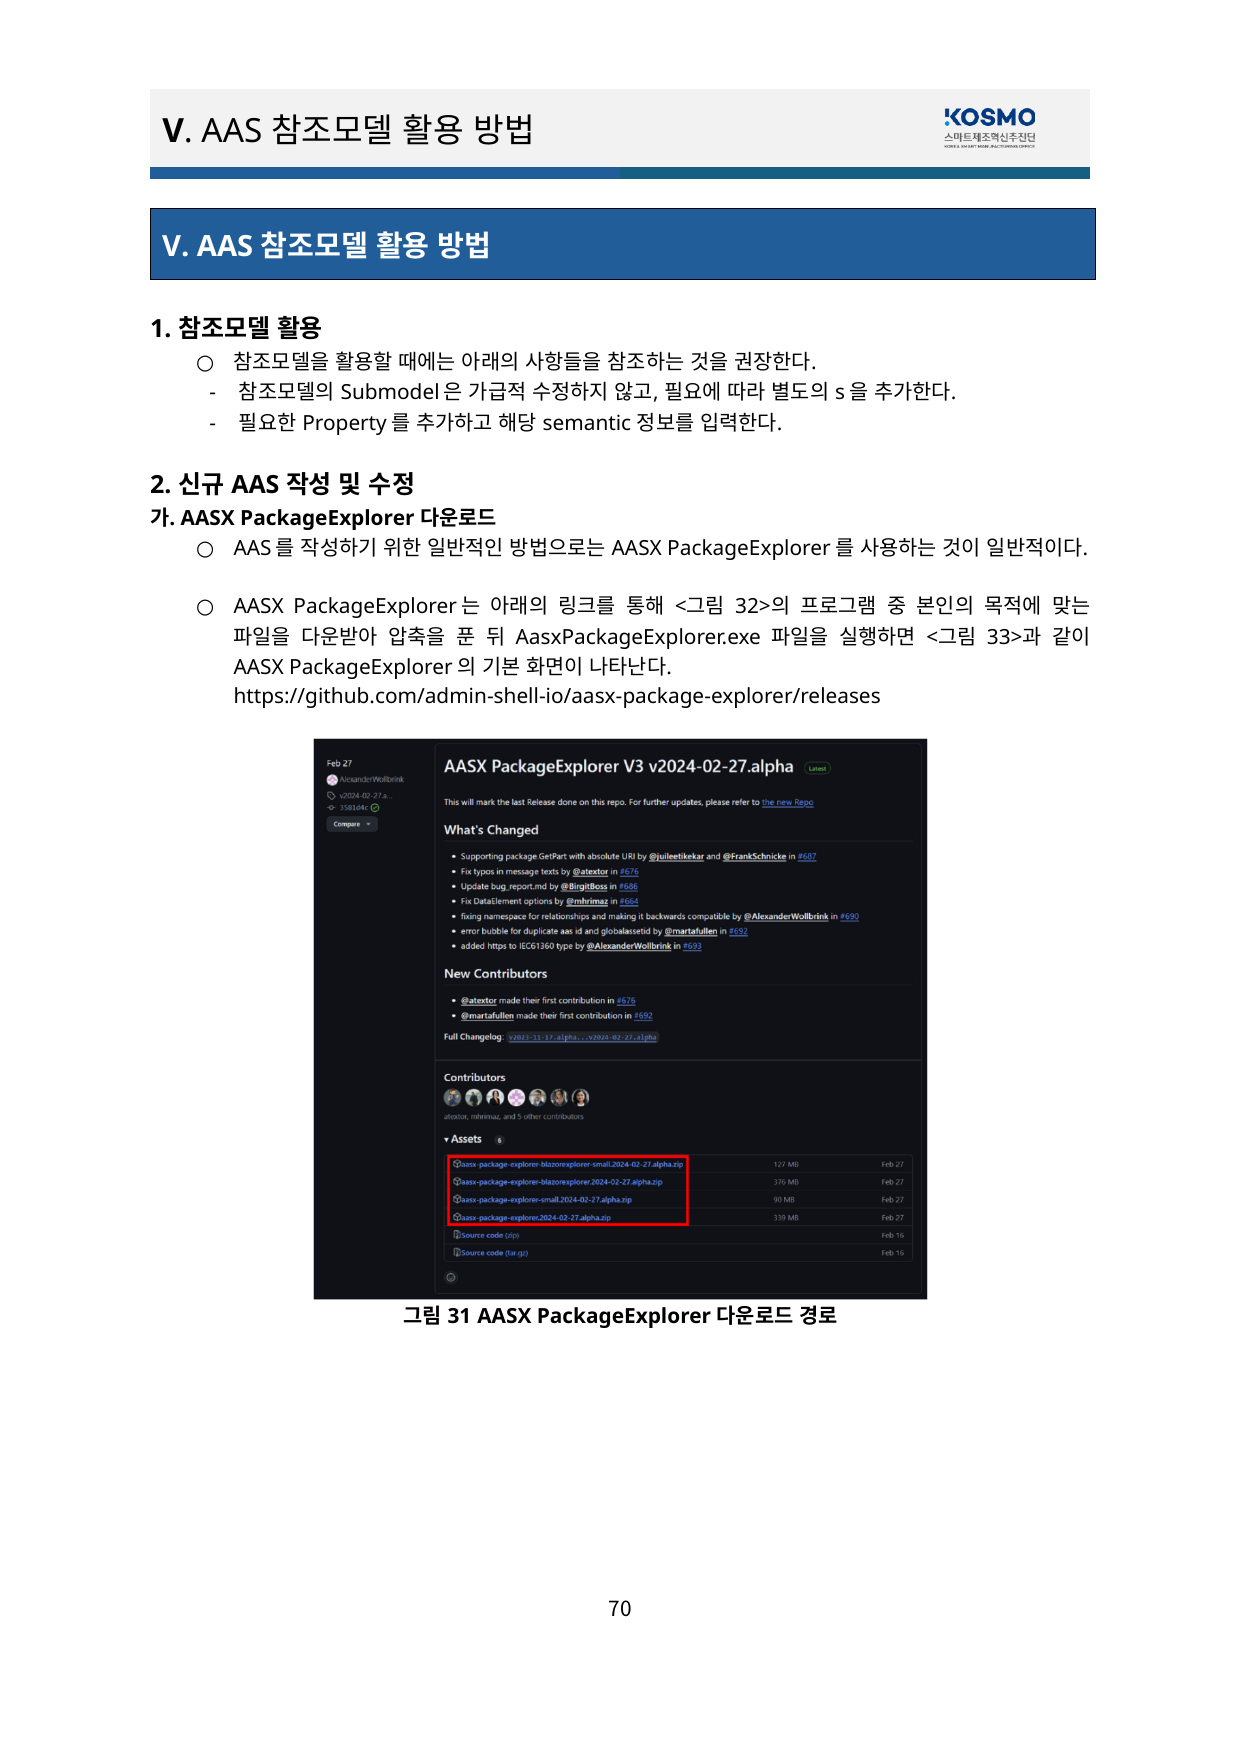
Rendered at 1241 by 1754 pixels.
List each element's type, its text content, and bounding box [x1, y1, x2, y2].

picture [944, 108, 1035, 148]
table_header V. AAS 참조모델 활용 방법 [151, 209, 1095, 279]
subtitle 1. 참조모델 활용 [150, 309, 1090, 345]
list 참조모델을 활용할 때에는 아래의 사항들을 참조하는 것을 권장한다. [196, 345, 1090, 375]
picture [313, 737, 928, 1300]
list 참조모델의 Submodel은 가급적 수정하지 않고, 필요에 따라 별도의 s을 추가한다. [209, 375, 1090, 406]
list AAS를 작성하기 위한 일반적인 방법으로는 AASX PackageExplorer를 사용하는 것이 일반적이다. [196, 531, 1090, 561]
list AASX PackageExplorer는 아래의 링크를 통해 <그림 32>의 프로그램 중 본인의 목적에 맞는 파일을 다운받아 압축을 푼 뒤 AasxPackageExplorer.exe 파일을 실행하면 <그림 33>과 같이 AASX PackageExplorer의 기본 화면이 나타난다. https://github.com/admin-shell-io/aasx-package-explorer/releases [196, 590, 1090, 709]
text 그림 31 AASX PackageExplorer 다운로드 경로 [150, 1299, 1090, 1329]
list 필요한 Property를 추가하고 해당 semantic 정보를 입력한다. [209, 406, 1090, 436]
text 가. AASX PackageExplorer 다운로드 [150, 501, 1090, 531]
subtitle 2. 신규 AAS 작성 및 수정 [150, 464, 1090, 501]
